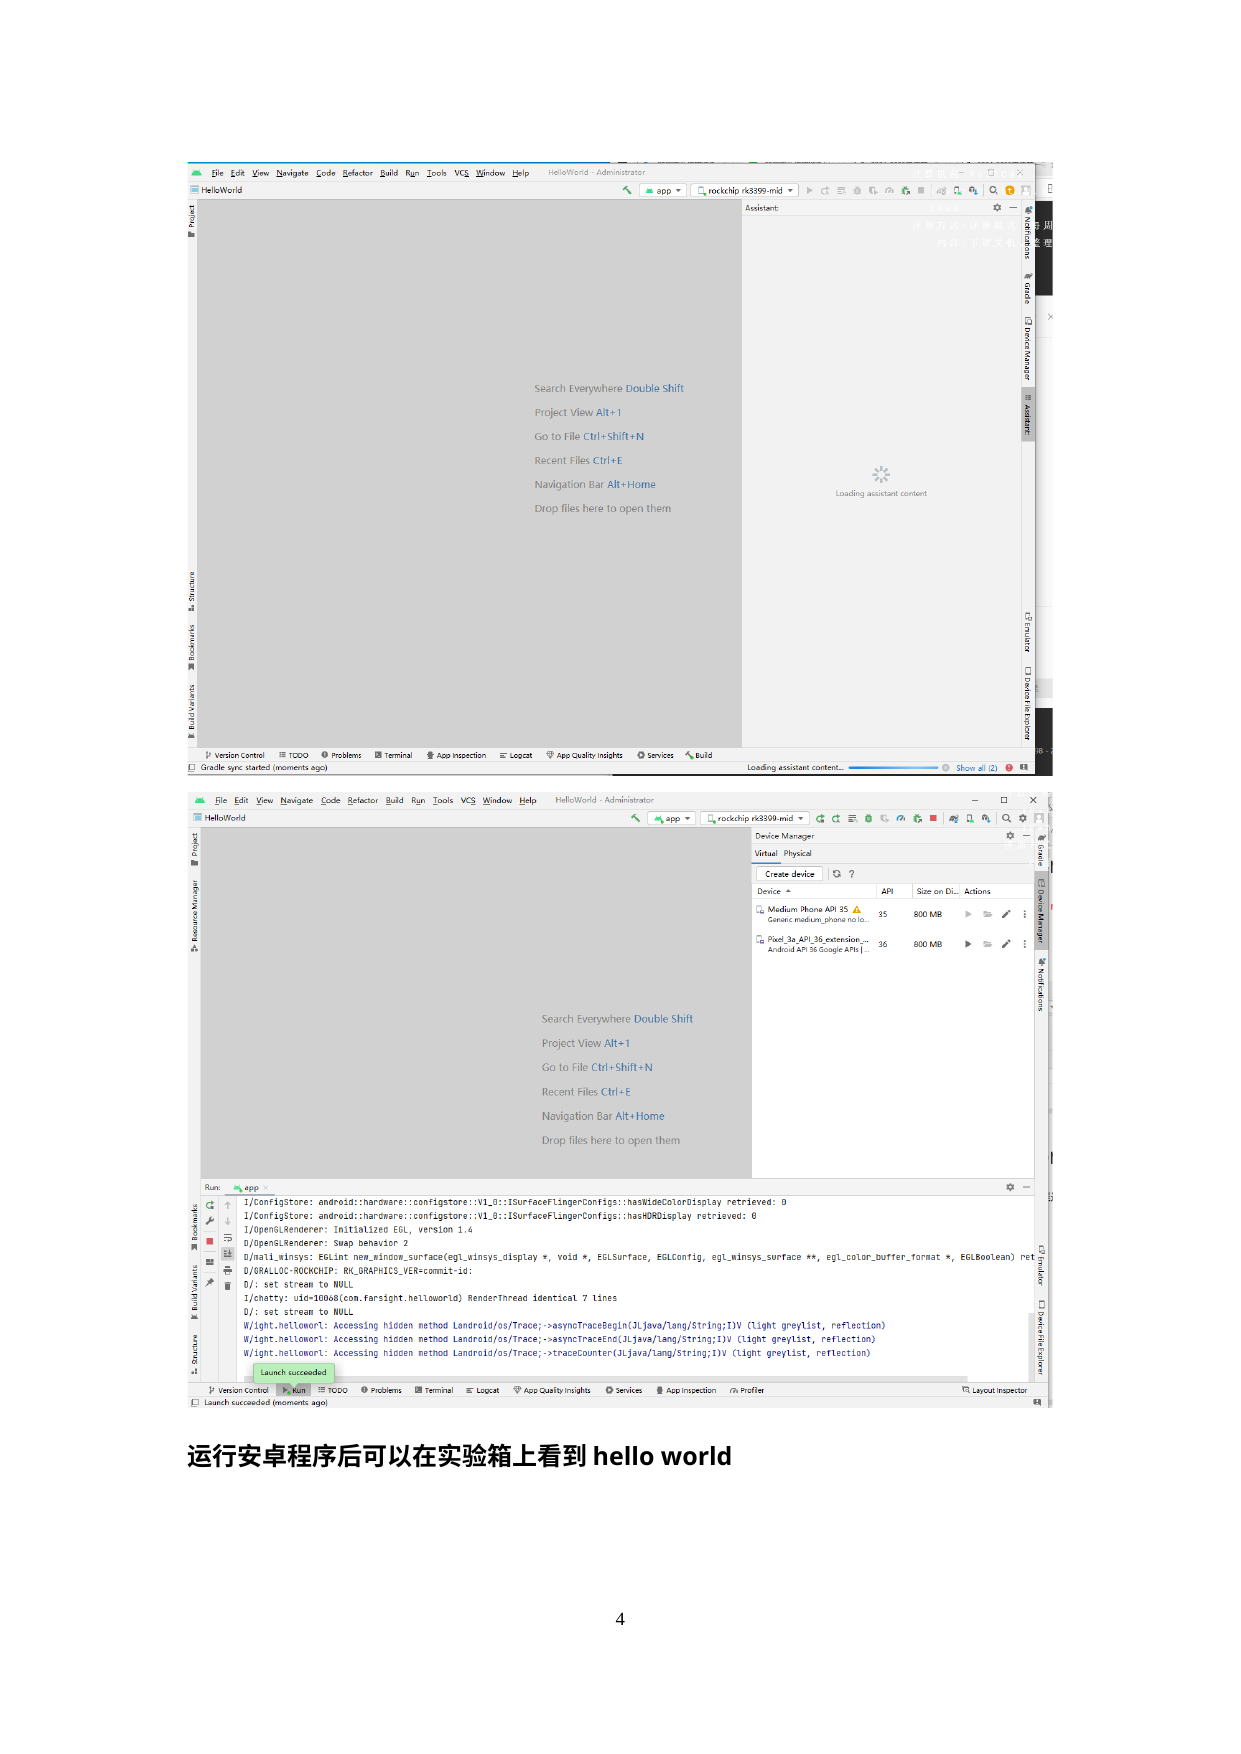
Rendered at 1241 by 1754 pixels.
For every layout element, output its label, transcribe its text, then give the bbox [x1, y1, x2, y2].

text 运行安卓程序后可以在实验箱上看到hello world [187, 1422, 1053, 1487]
picture [187, 792, 1053, 1408]
picture [187, 162, 1053, 776]
